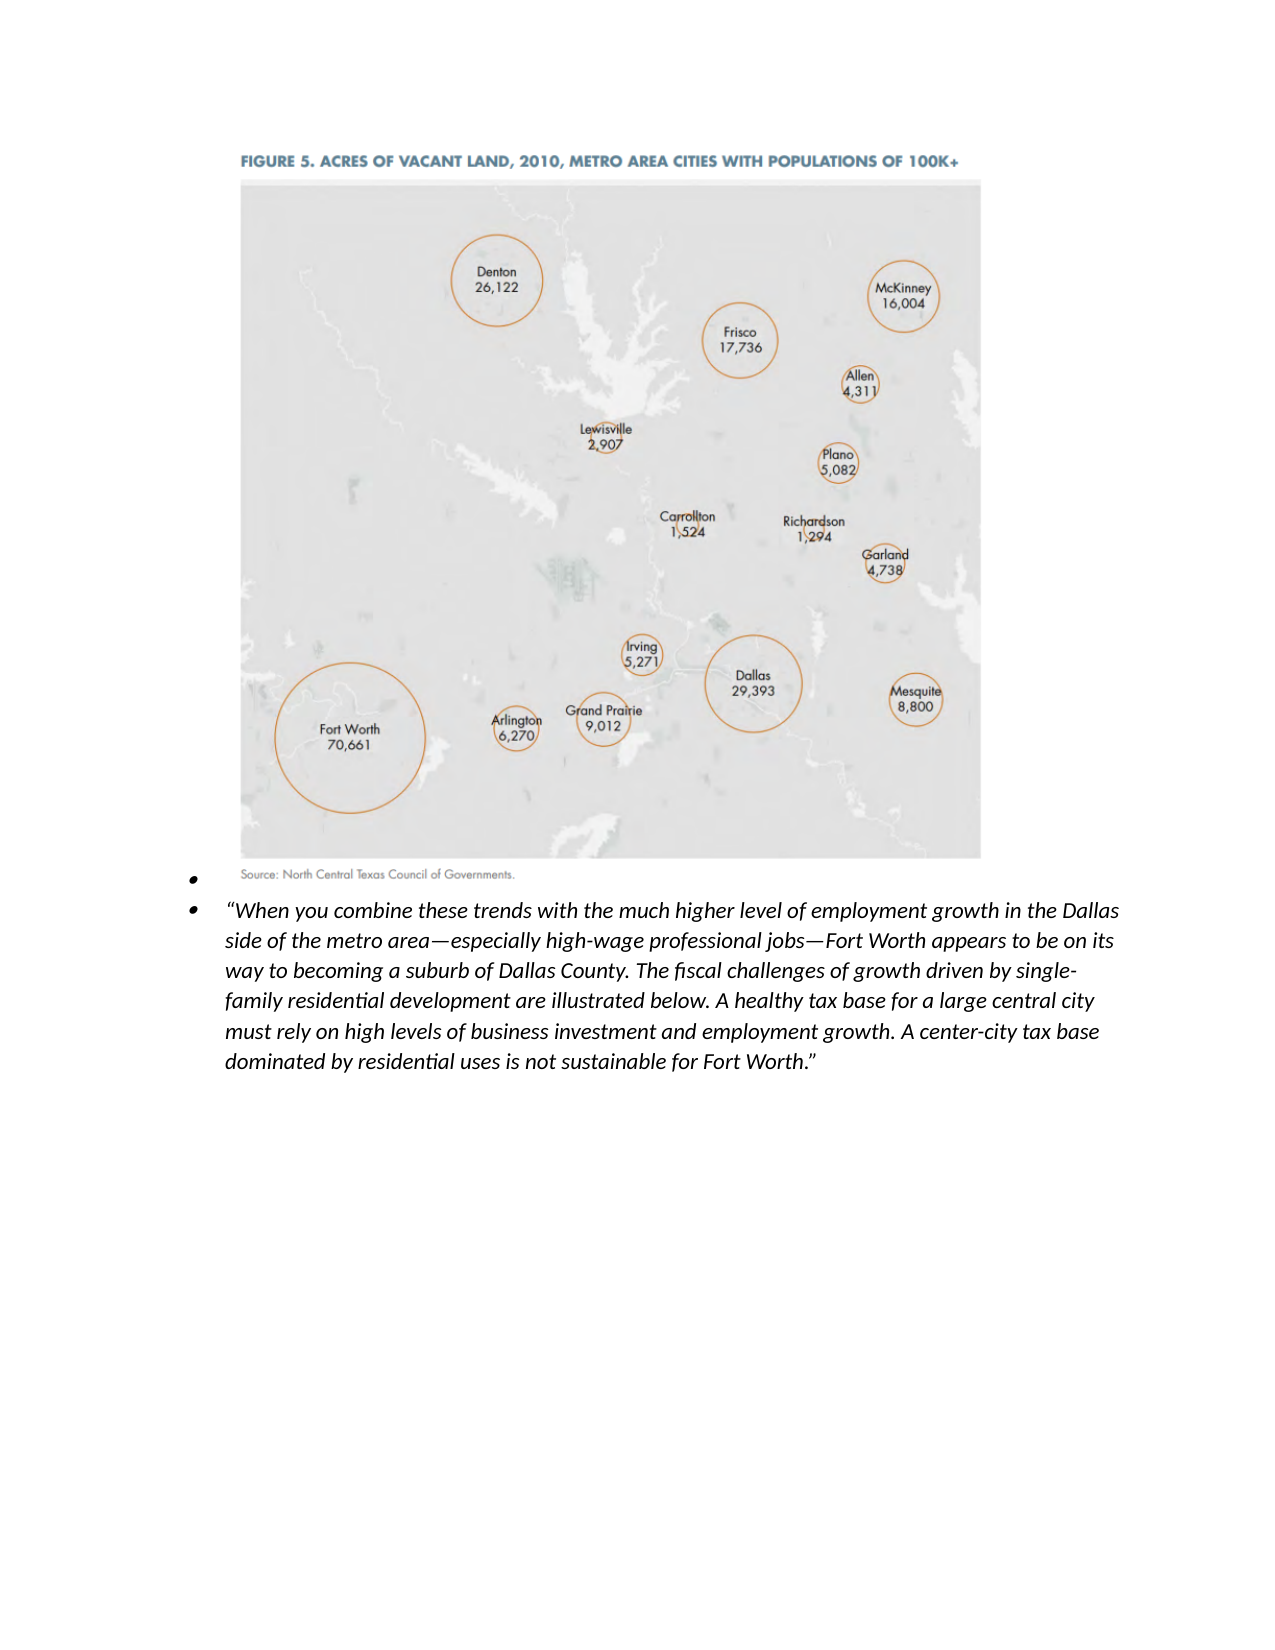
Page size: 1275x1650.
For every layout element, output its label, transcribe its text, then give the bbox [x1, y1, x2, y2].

picture [225, 150, 1027, 889]
list “When you combine these trends with the much higher level of employment growth in the Dallas side of the metro area—especially high-wage professional jobs—Fort Worth appears to be on its way to becoming a suburb of Dallas County. The fiscal challenges of growth driven by single-family residential development are illustrated below. A healthy tax base for a large central city must rely on high levels of business investment and employment growth. A center-city tax base dominated by residential uses is not sustainable for Fort Worth.” [187, 896, 1125, 1075]
